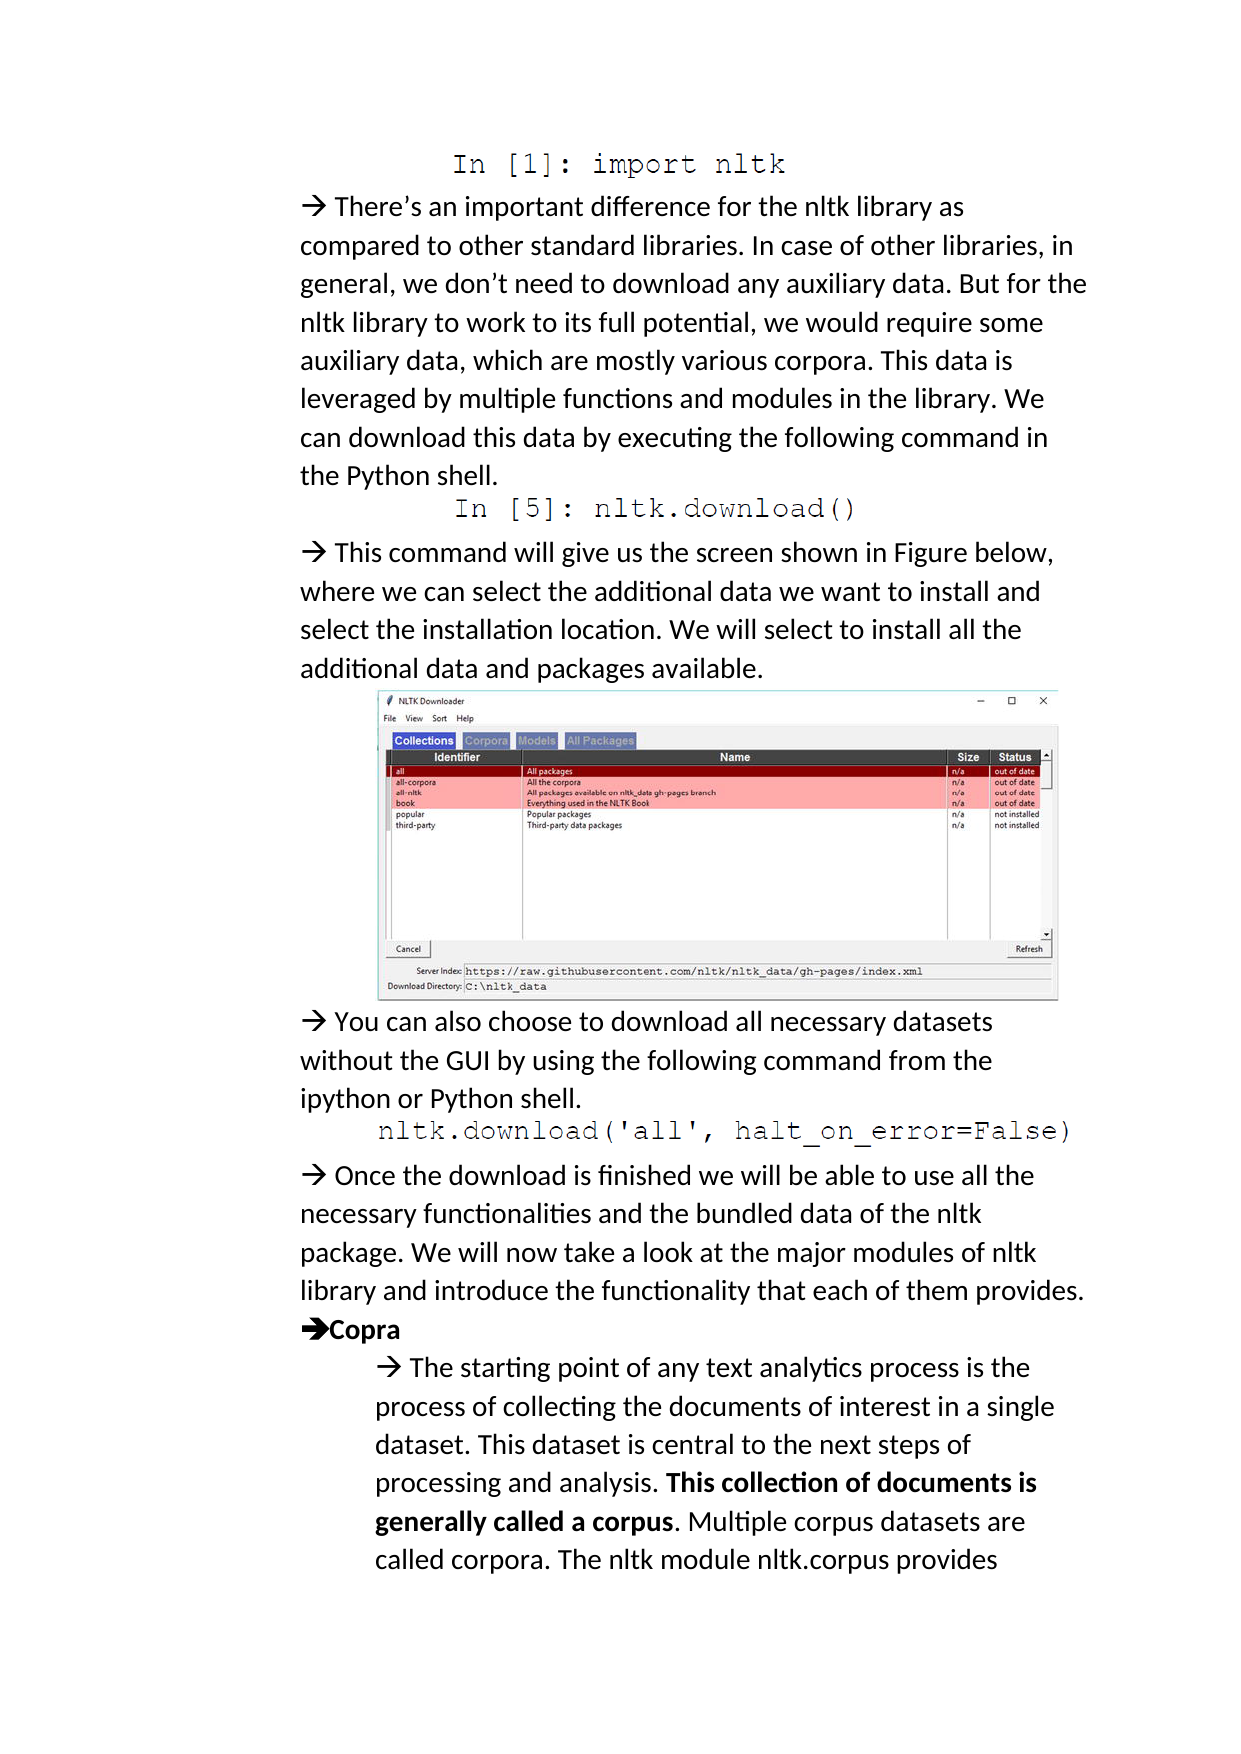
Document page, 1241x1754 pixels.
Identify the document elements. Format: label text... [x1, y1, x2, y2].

list Once the download is finished we will be able to use all the necessary functionalities and the bundled data of the nltk package. We will now take a look at the major modules of nltk library and introduce the functionality that each of them provides. [300, 1157, 1090, 1308]
list There’s an important difference for the nltk library as compared to other standard libraries. In case of other libraries, in general, we don’t need to download any auxiliary data. But for the nltk library to work to its full potential, we would require some auxiliary data, which are mostly various corpora. This data is leveraged by multiple functions and modules in the library. We can download this data by executing the following command in [300, 188, 1090, 455]
list You can also choose to download all necessary datasets without the GUI by using the following command from the ipython or Python shell. [300, 1003, 1090, 1116]
picture [450, 150, 788, 178]
list the Python shell. [300, 457, 1090, 493]
list The starting point of any text analytics process is the process of collecting the documents of interest in a single dataset. This dataset is central to the next steps of processing and analysis. This collection of documents is [375, 1349, 1090, 1500]
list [375, 1503, 1090, 1577]
list Copra [300, 1311, 1090, 1346]
picture [375, 1118, 1072, 1150]
list This command will give us the screen shown in Figure below, where we can select the additional data we want to install and select the installation location. We will select to install all the additional data and packages available. [300, 534, 1090, 685]
picture [450, 496, 855, 525]
